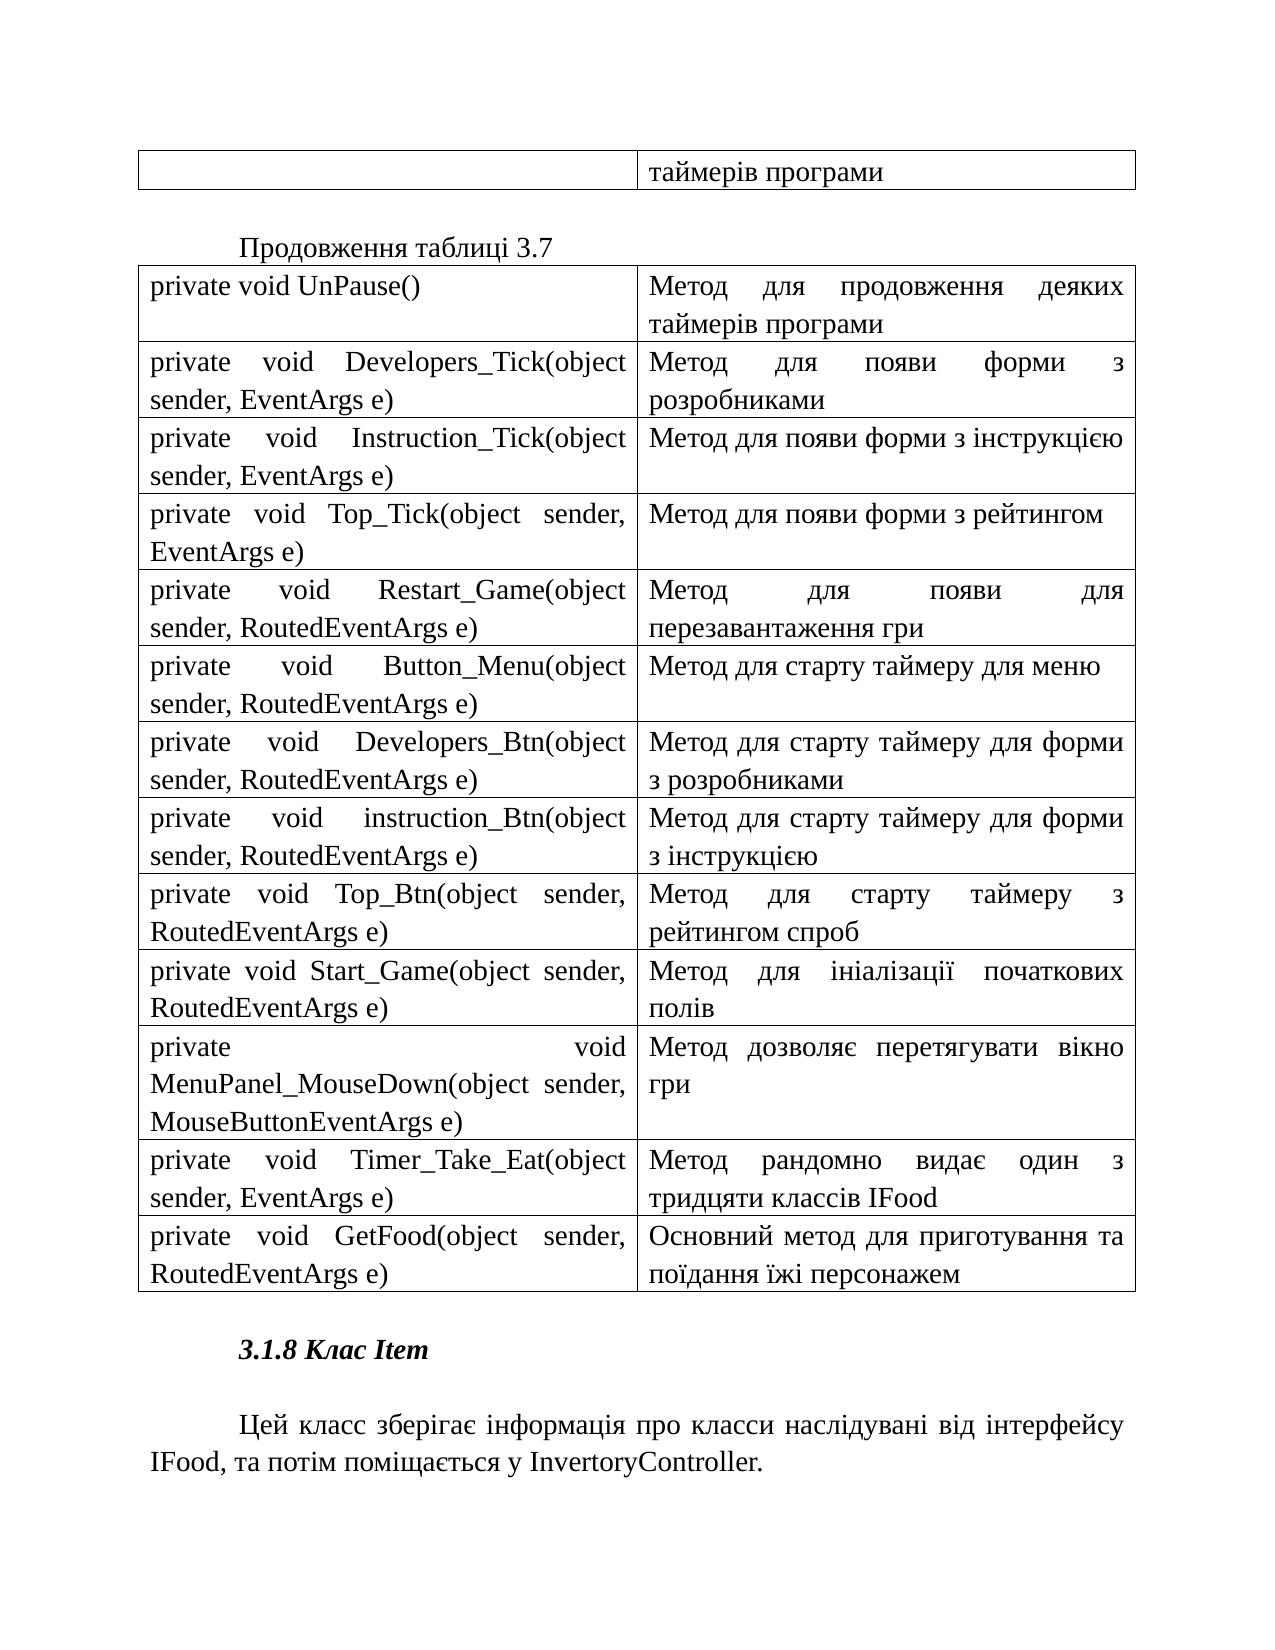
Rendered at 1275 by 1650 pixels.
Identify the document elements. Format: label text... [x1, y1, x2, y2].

text Продовження таблиці 3.7 [150, 227, 1125, 264]
table_cell Метод для появи форми з розробниками [638, 342, 1135, 417]
table_header private void UnPause() [139, 266, 637, 341]
table_cell private void instruction_Btn(object sender, RoutedEventArgs e) [139, 798, 637, 873]
table_cell Основний метод для приготування та поїдання їжі персонажем [638, 1216, 1135, 1291]
text Цей класс зберігає інформація про класси наслідувані від інтерфейсу IFood, та потім поміщається у InvertoryController. [150, 1404, 1125, 1479]
table_cell private void Top_Btn(object sender, RoutedEventArgs e) [139, 874, 637, 949]
table_cell Метод для старту таймеру для форми з інструкцією [638, 798, 1135, 873]
table_cell private void Developers_Tick(object sender, EventArgs e) [139, 342, 637, 417]
table_cell Метод рандомно видає один з тридцяти классів IFood [638, 1140, 1135, 1214]
table_cell Метод дозволяє перетягувати вікно гри [638, 1026, 1135, 1138]
table_cell Метод для старту таймеру для форми з розробниками [638, 722, 1135, 797]
table_cell private void Restart_Game(object sender, RoutedEventArgs e) [139, 570, 637, 645]
table_cell Метод для появи форми з інструкцією [638, 418, 1135, 493]
table_cell Метод для ініалізації початкових полів [638, 950, 1135, 1025]
table_cell private void Developers_Btn(object sender, RoutedEventArgs e) [139, 722, 637, 797]
table_cell private void Top_Tick(object sender, EventArgs e) [139, 494, 637, 569]
table_cell private void MenuPanel_MouseDown(object sender, MouseButtonEventArgs e) [139, 1026, 637, 1138]
text 3.1.8 Клас Item [150, 1329, 1125, 1367]
table_cell Метод для старту таймеру для меню [638, 646, 1135, 721]
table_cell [139, 151, 637, 188]
table_cell Метод для появи для перезавантаження гри [638, 570, 1135, 645]
table_cell Метод для старту таймеру з рейтингом спроб [638, 874, 1135, 949]
table_header Метод для продовження деяких таймерів програми [638, 266, 1135, 341]
table_cell private void Button_Menu(object sender, RoutedEventArgs e) [139, 646, 637, 721]
table_cell private void Timer_Take_Eat(object sender, EventArgs e) [139, 1140, 637, 1214]
table_cell Метод для появи форми з рейтингом [638, 494, 1135, 569]
table_cell private void Start_Game(object sender, RoutedEventArgs e) [139, 950, 637, 1025]
table_cell private void GetFood(object sender, RoutedEventArgs e) [139, 1216, 637, 1291]
table_cell private void Instruction_Tick(object sender, EventArgs e) [139, 418, 637, 493]
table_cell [638, 151, 1135, 188]
